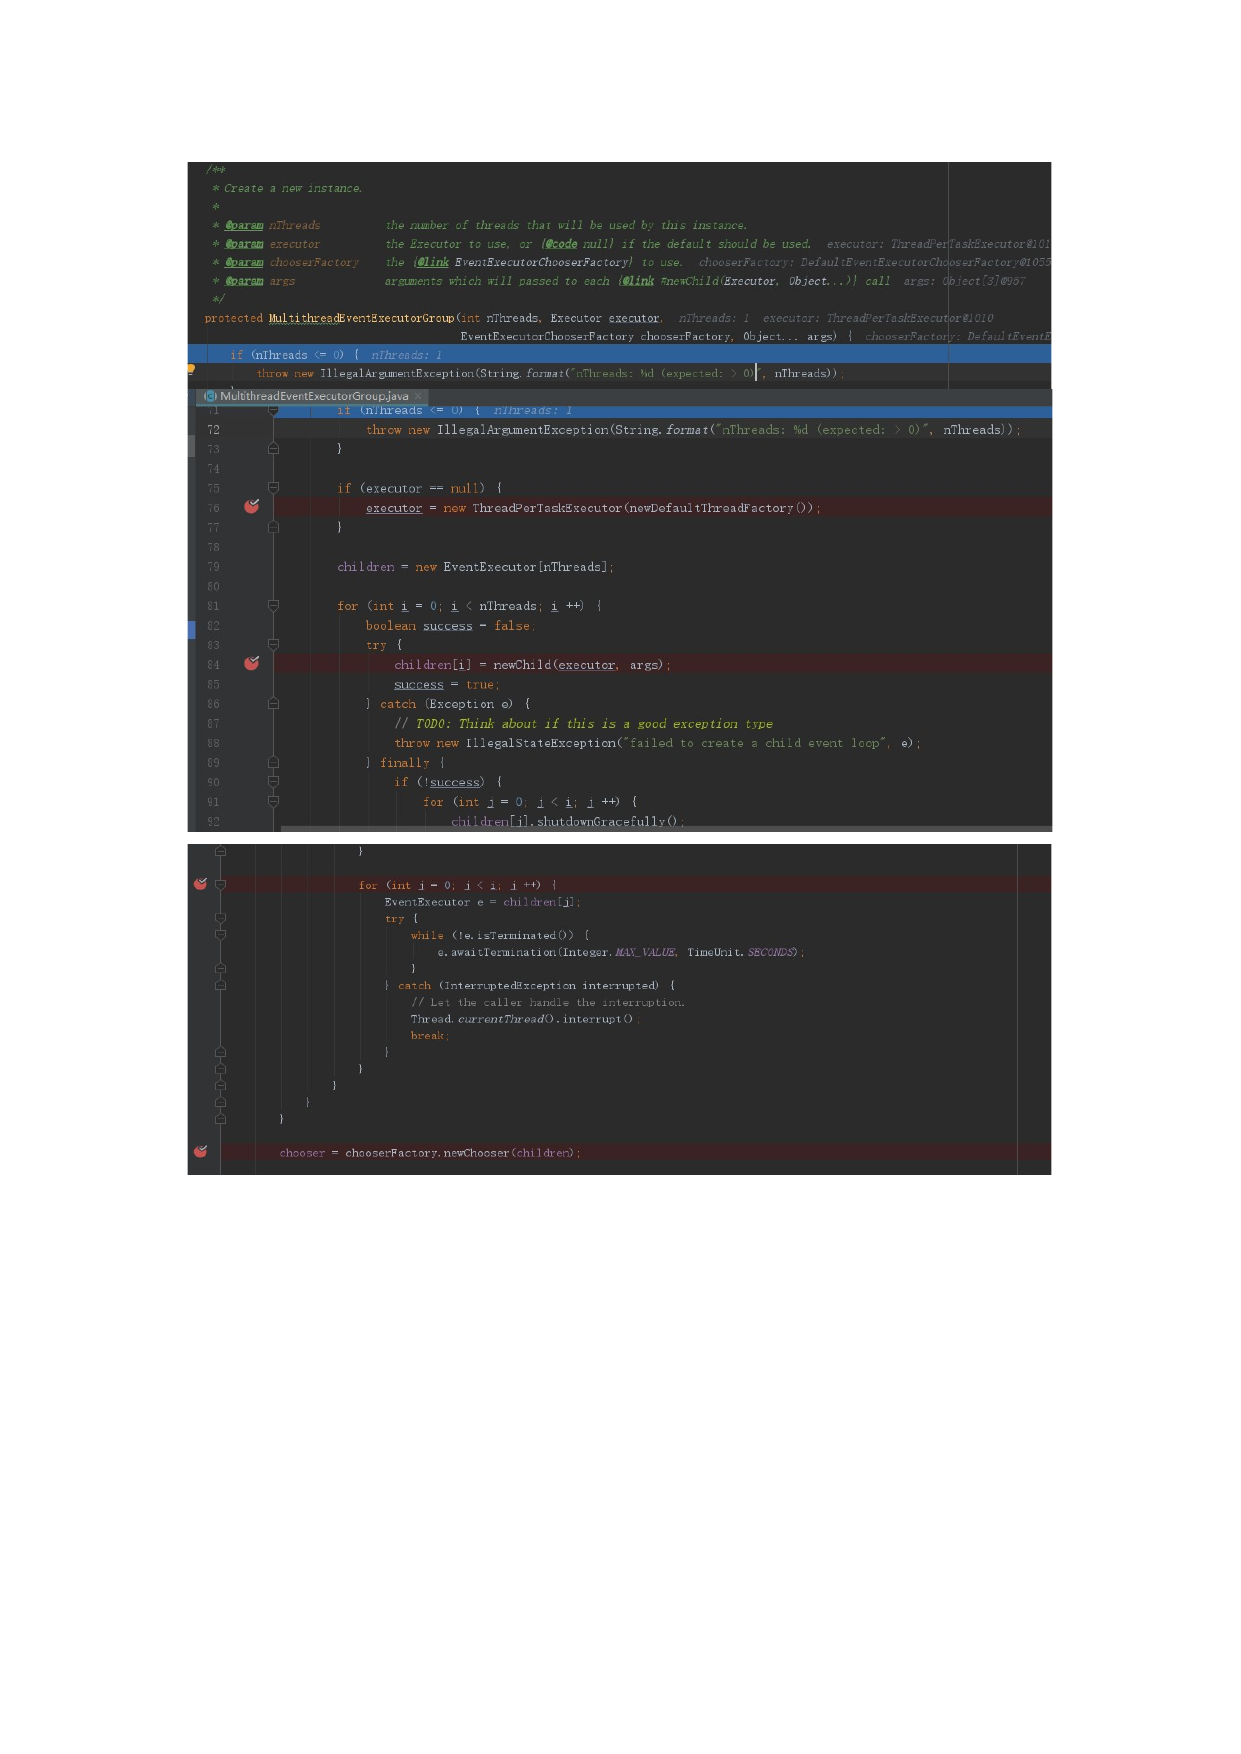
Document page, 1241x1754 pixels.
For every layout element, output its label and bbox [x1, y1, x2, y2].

picture [187, 844, 1052, 1175]
picture [187, 162, 1053, 832]
